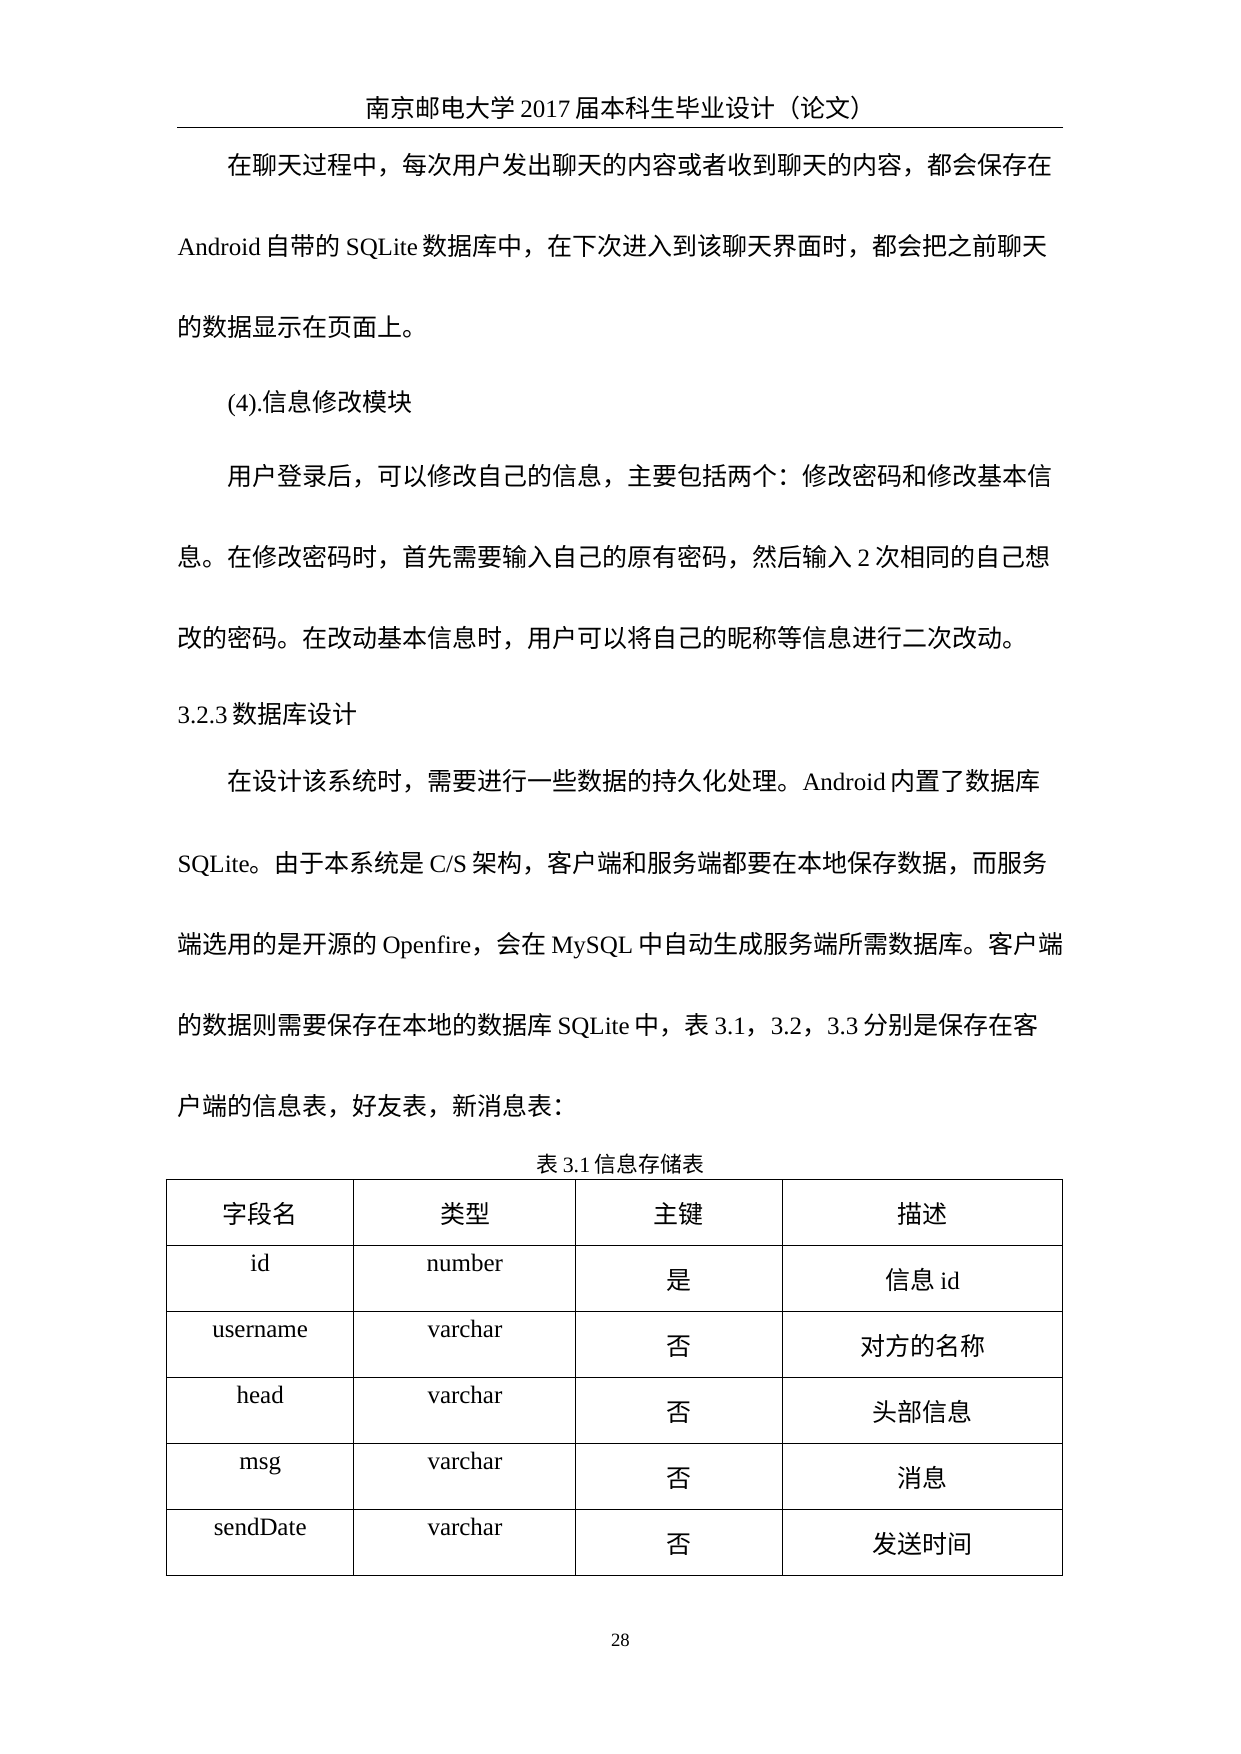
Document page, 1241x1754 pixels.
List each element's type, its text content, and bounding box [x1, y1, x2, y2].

table_cell number [354, 1246, 575, 1311]
table_header 类型 [354, 1180, 575, 1245]
text 在聊天过程中，每次用户发出聊天的内容或者收到聊天的内容，都会保存在Android自带的SQLite数据库中，在下次进入到该聊天界面时，都会把之前聊天的数据显示在页面上。 [177, 131, 1063, 358]
table_header 主键 [576, 1180, 782, 1245]
table_cell varchar [354, 1444, 575, 1509]
table_cell 消息 [783, 1444, 1062, 1509]
text 在设计该系统时，需要进行一些数据的持久化处理。Android内置了数据库SQLite。由于本系统是C/S架构，客户端和服务端都要在本地保存数据，而服务端选用的是开源的Openfire，会在MySQL中自动生成服务端所需数据库。客户端的数据则需要保存在本地的数据库SQLite中，表3.1，3.2，3.3分别是保存在客户端的信息表，好友表，新消息表： [177, 747, 1063, 1137]
table_cell 否 [576, 1378, 782, 1443]
table_cell 否 [576, 1312, 782, 1377]
table_cell 头部信息 [783, 1378, 1062, 1443]
table_cell sendDate [167, 1510, 353, 1575]
table_cell varchar [354, 1378, 575, 1443]
text (4).信息修改模块 [177, 368, 1063, 433]
table_header 字段名 [167, 1180, 353, 1245]
table_cell 发送时间 [783, 1510, 1062, 1575]
table_cell 否 [576, 1510, 782, 1575]
table_cell 是 [576, 1246, 782, 1311]
table_cell 信息id [783, 1246, 1062, 1311]
table_cell head [167, 1378, 353, 1443]
table_cell msg [167, 1444, 353, 1509]
table_cell 否 [576, 1444, 782, 1509]
table_cell username [167, 1312, 353, 1377]
table_cell varchar [354, 1510, 575, 1575]
text 用户登录后，可以修改自己的信息，主要包括两个：修改密码和修改基本信息。在修改密码时，首先需要输入自己的原有密码，然后输入2次相同的自己想改的密码。在改动基本信息时，用户可以将自己的昵称等信息进行二次改动。 [177, 442, 1063, 669]
subtitle 3.2.3数据库设计 [177, 680, 1063, 745]
table_cell varchar [354, 1312, 575, 1377]
table_header 描述 [783, 1180, 1062, 1245]
table_cell 对方的名称 [783, 1312, 1062, 1377]
text 表3.1信息存储表 [177, 1146, 1063, 1179]
table_cell id [167, 1246, 353, 1311]
